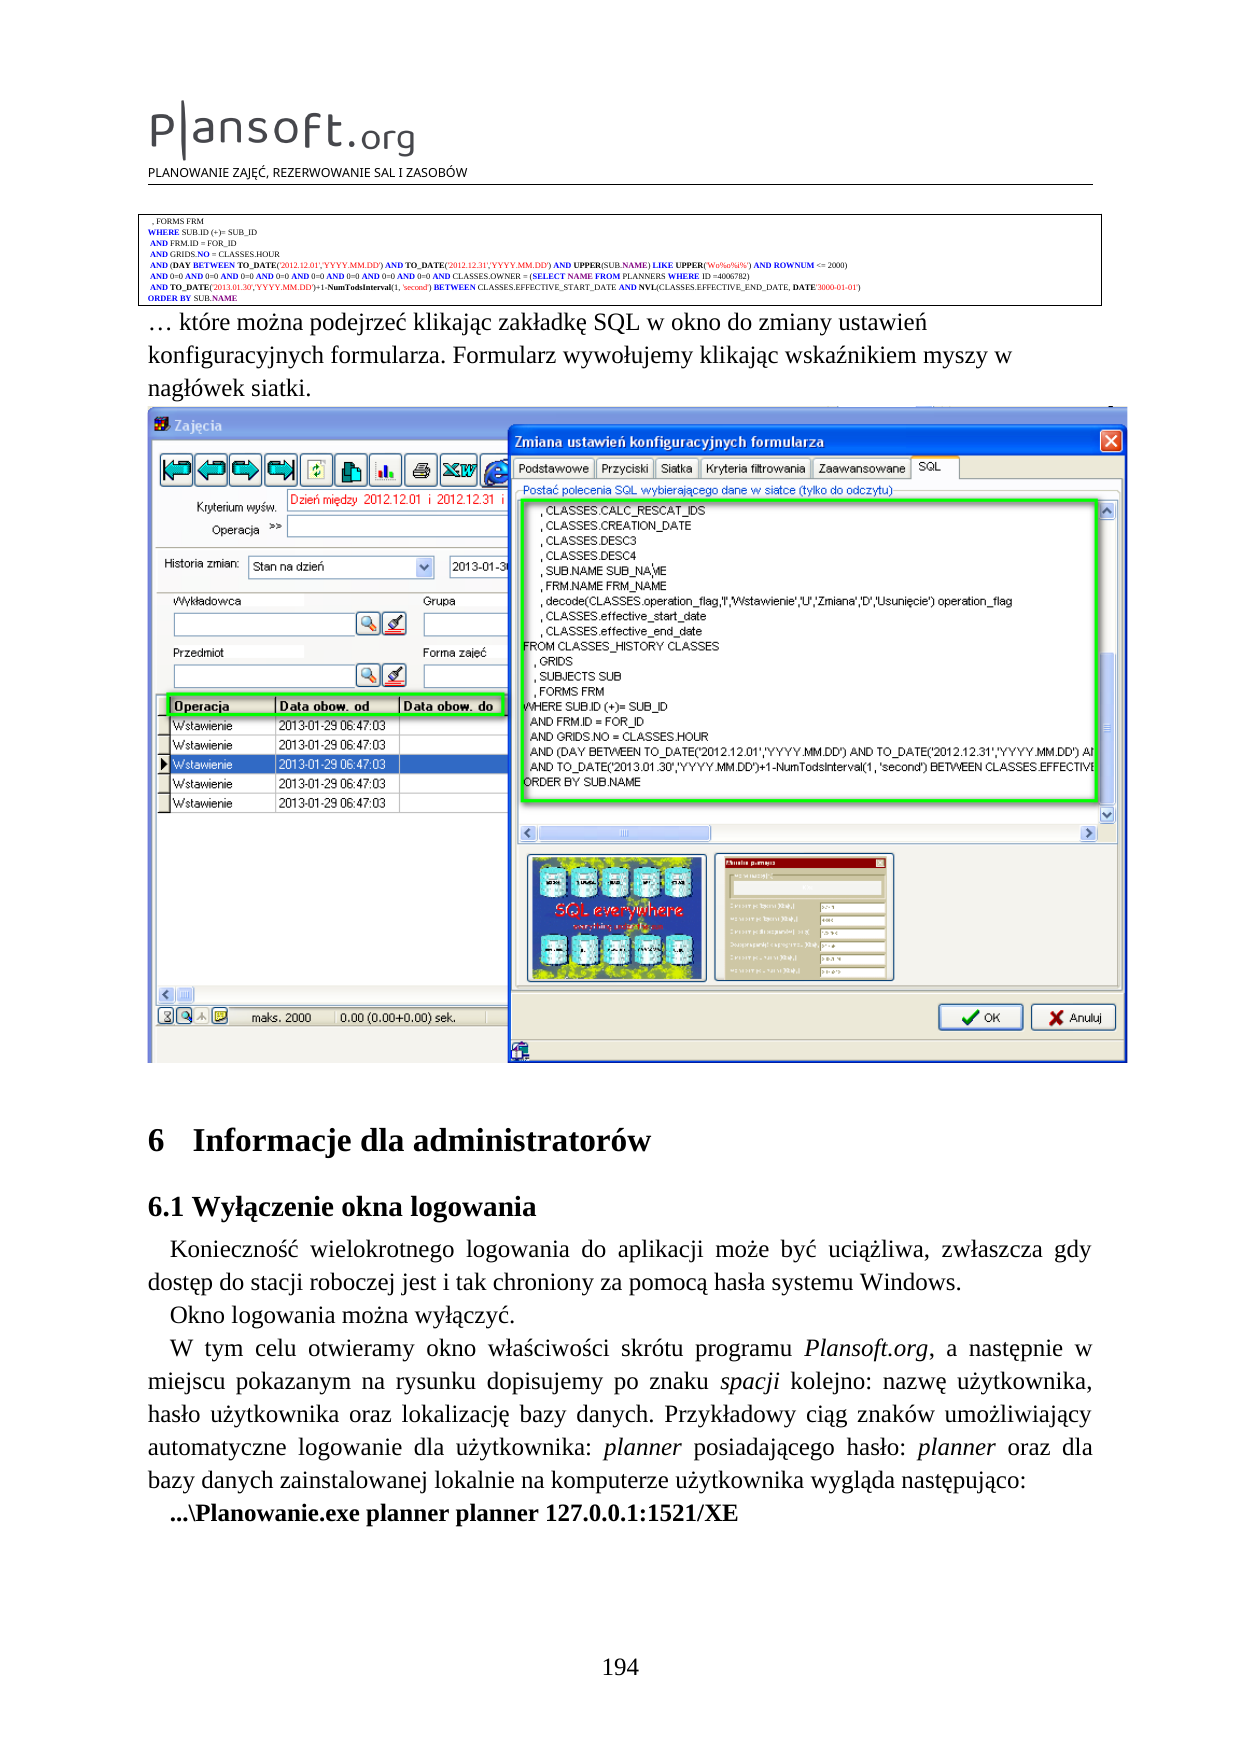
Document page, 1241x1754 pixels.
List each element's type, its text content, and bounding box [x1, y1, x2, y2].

picture [147, 406, 1128, 1063]
subtitle Informacje dla administratorów [148, 1120, 1093, 1159]
text Konieczność wielokrotnego logowania do aplikacji może być uciążliwa, zwłaszcza gdy dostęp do stacji roboczej jest i tak chroniony za pomocą hasła systemu Windows. [148, 1234, 1093, 1296]
subtitle Wyłączenie okna logowania [148, 1189, 1093, 1223]
text Okno logowania można wyłączyć. [148, 1300, 1093, 1329]
text ORDER BY SUB.NAME [139, 290, 1101, 305]
text W tym celu otwieramy okno właściwości skrótu programu Plansoft.org, a następnie w miejscu pokazanym na rysunku dopisujemy po znaku spacji kolejno: nazwę użytkownika, hasło użytkownika oraz lokalizację bazy danych. Przykładowy ciąg znaków umożliwiający automatyczne logowanie dla użytkownika: planner posiadającego hasło: planner oraz dla bazy danych zainstalowanej lokalnie na komputerze użytkownika wygląda następująco: [148, 1333, 1093, 1494]
text … które można podejrzeć klikając zakładkę SQL w okno do zmiany ustawień konfiguracyjnych formularza. Formularz wywołujemy klikając wskaźnikiem myszy w nagłówek siatki. [148, 307, 1093, 402]
text ...\Planowanie.exe planner planner 127.0.0.1:1521/XE [148, 1498, 1093, 1527]
picture [147, 73, 418, 165]
